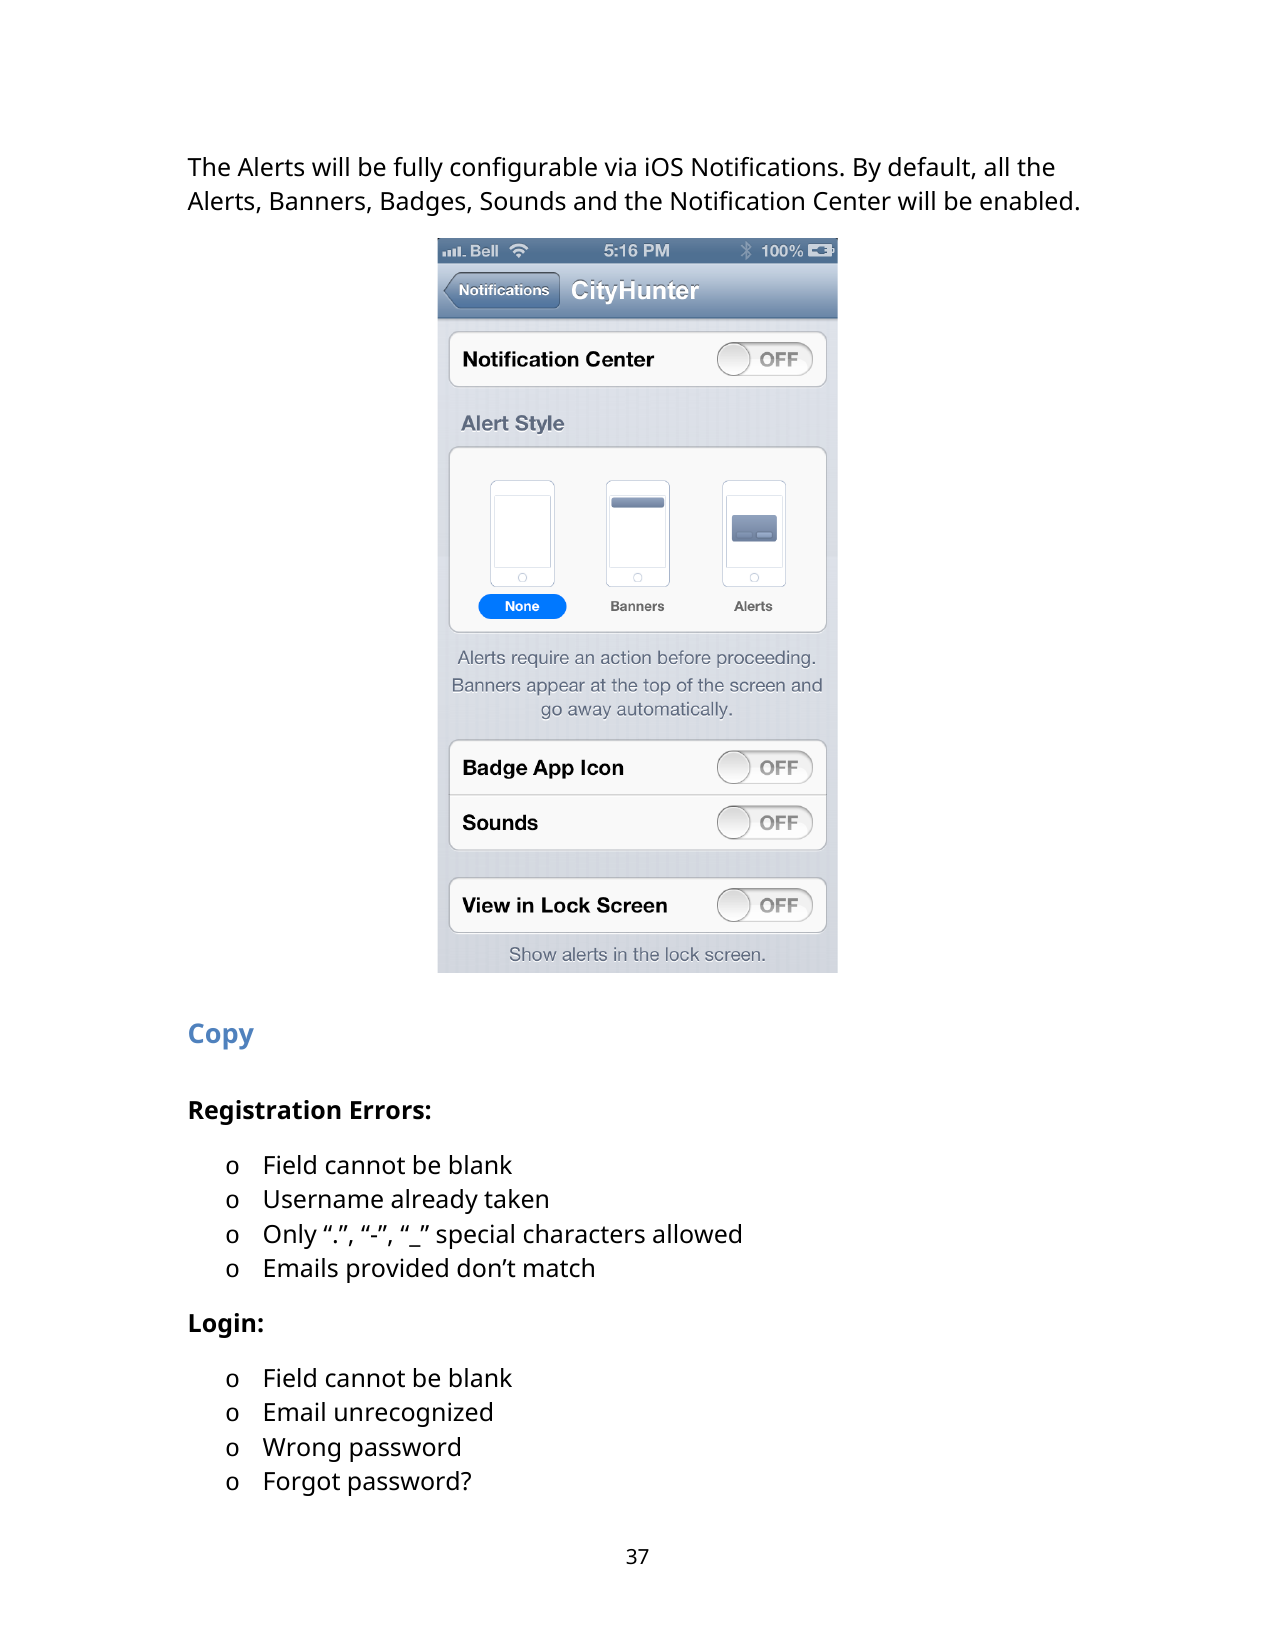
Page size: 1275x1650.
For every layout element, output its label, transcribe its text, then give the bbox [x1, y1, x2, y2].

text The Alerts will be fully configurable via iOS Notifications. By default, all the Alerts, Banners, Badges, Sounds and the Notification Center will be enabled. [187, 150, 1087, 218]
list Wrong password [225, 1429, 1087, 1463]
list Field cannot be blank [225, 1361, 1087, 1395]
list Field cannot be blank [225, 1148, 1087, 1182]
list Username already taken [225, 1182, 1087, 1216]
list Forgot password? [225, 1463, 1087, 1498]
picture [437, 238, 838, 973]
text Registration Errors: [187, 1093, 1087, 1127]
text Login: [187, 1306, 1087, 1340]
subtitle Copy [187, 1014, 1087, 1051]
list Emails provided don’t match [225, 1251, 1087, 1285]
list Only “.”, “-”, “_” special characters allowed [225, 1216, 1087, 1251]
list Email unrecognized [225, 1395, 1087, 1429]
